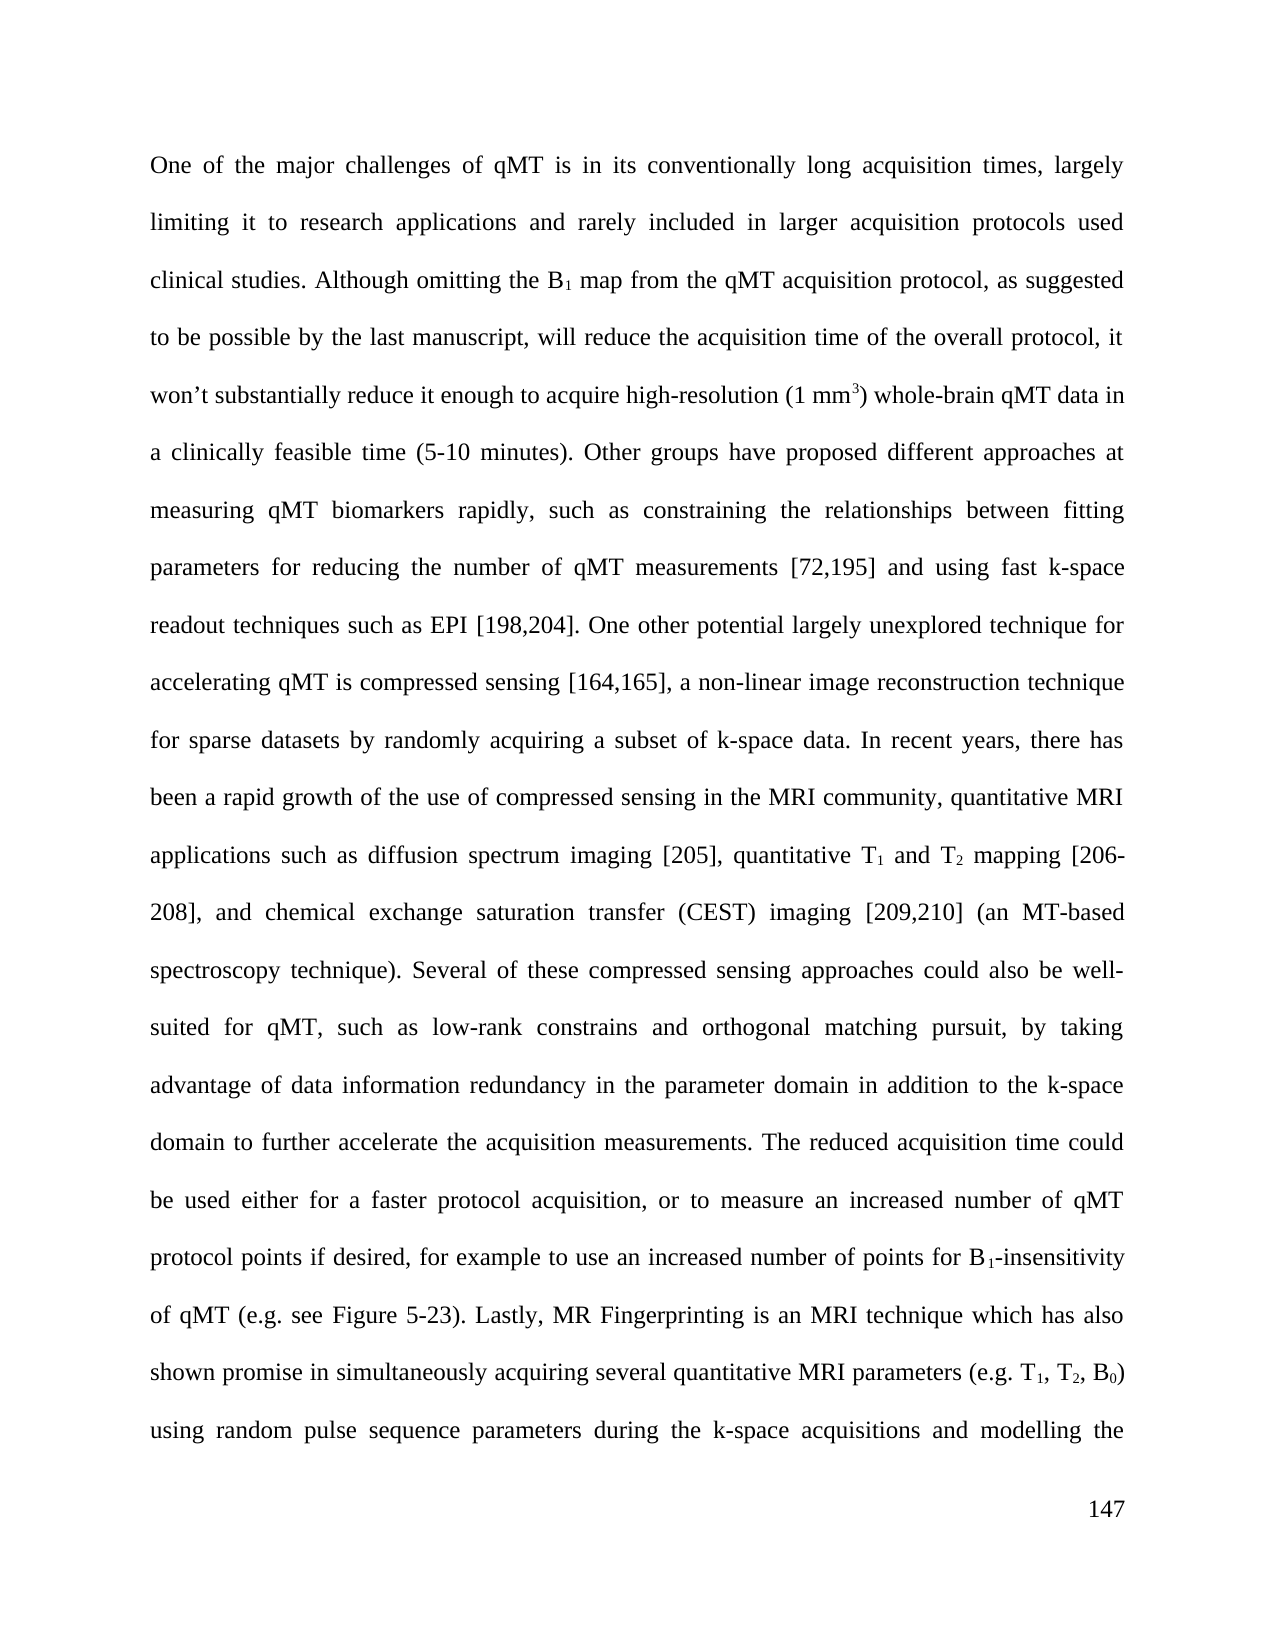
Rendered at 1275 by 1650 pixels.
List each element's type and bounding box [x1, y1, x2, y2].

text [150, 150, 1125, 1444]
